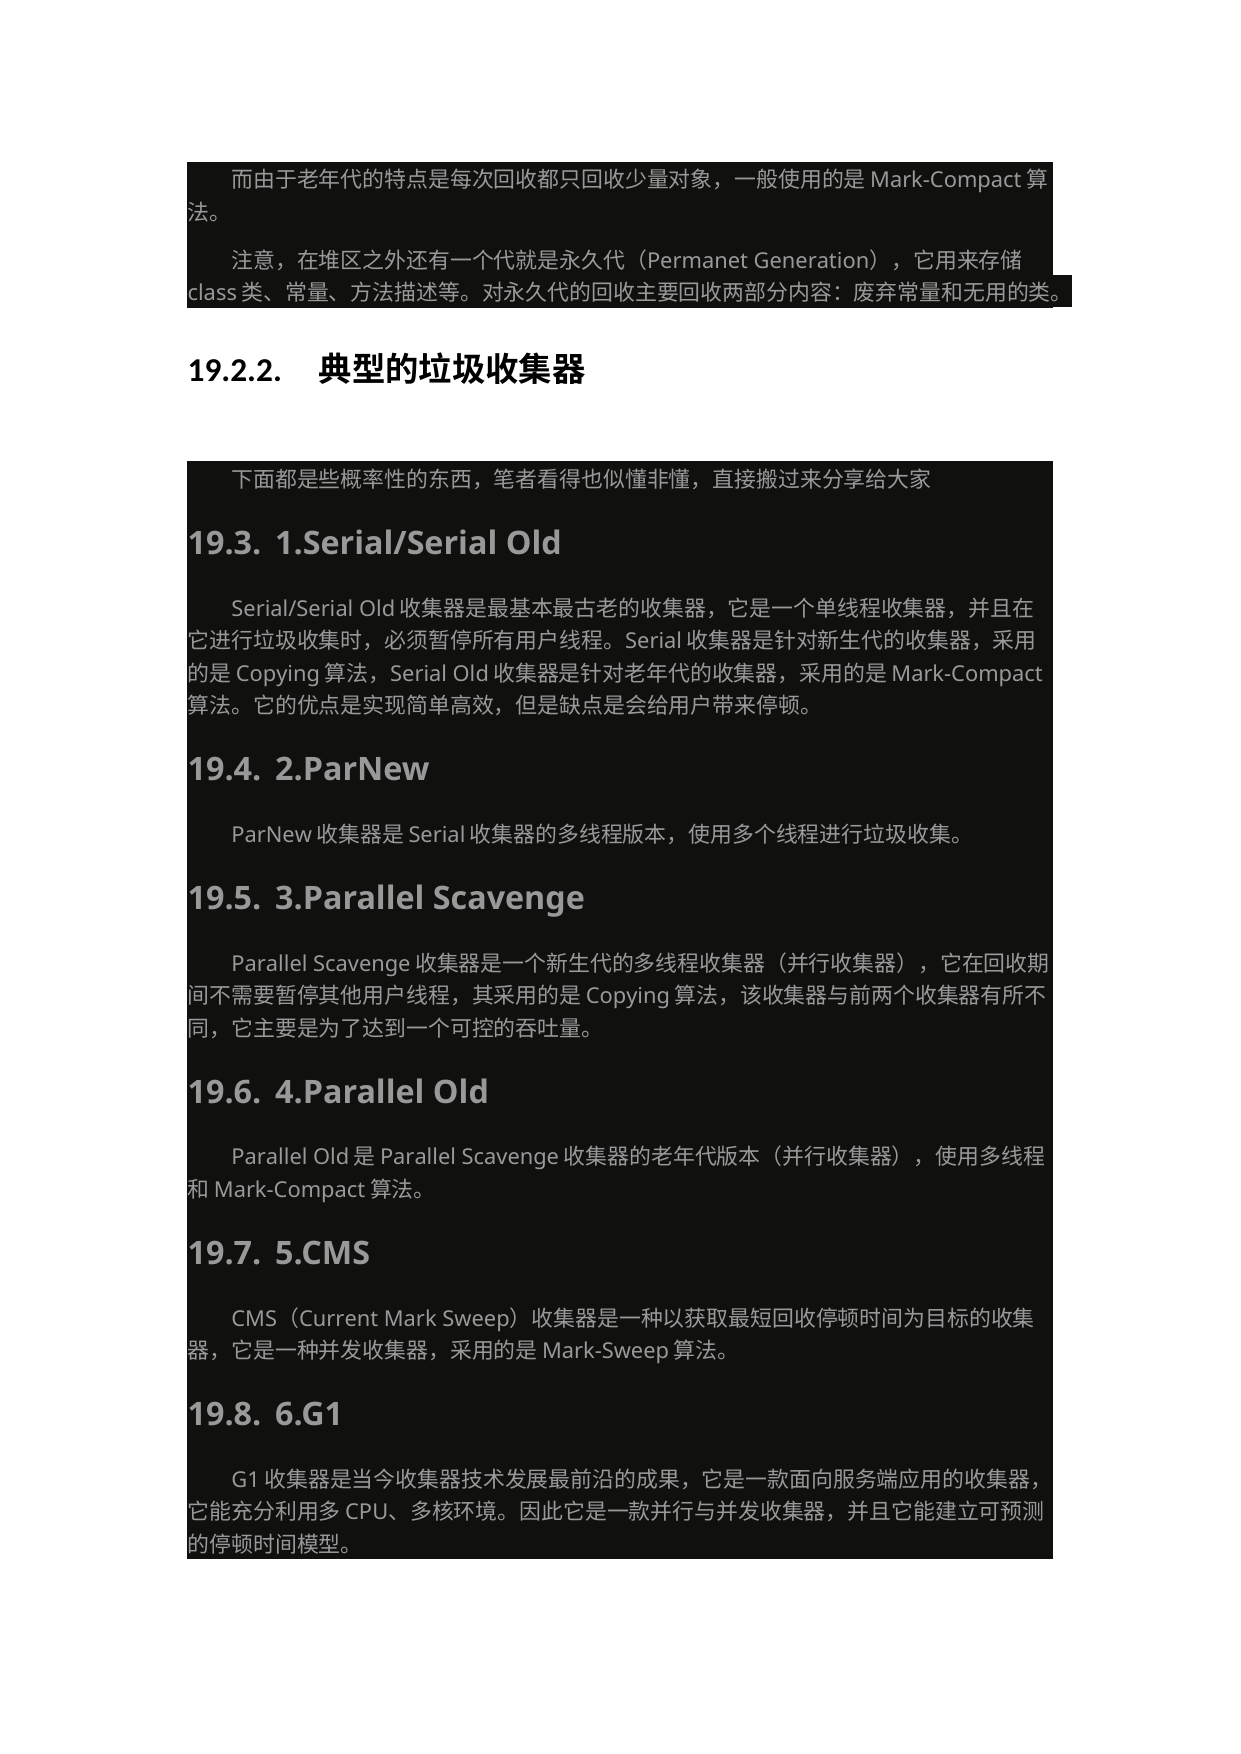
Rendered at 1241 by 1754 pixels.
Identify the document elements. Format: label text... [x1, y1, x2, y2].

text CMS（Current Mark Sweep）收集器是一种以获取最短回收停顿时间为目标的收集器，它是一种并发收集器，采用的是Mark-Sweep算法。 [187, 1300, 1053, 1365]
text Parallel Old是Parallel Scavenge收集器的老年代版本（并行收集器），使用多线程和Mark-Compact算法。 [187, 1139, 1053, 1204]
subtitle 3.Parallel Scavenge [187, 864, 1053, 929]
text 注意，在堆区之外还有一个代就是永久代（Permanet Generation），它用来存储class类、常量、方法描述等。对永久代的回收主要回收两部分内容：废弃常量和无用的类。 [187, 243, 1053, 308]
text G1收集器是当今收集器技术发展最前沿的成果，它是一款面向服务端应用的收集器，它能充分利用多CPU、多核环境。因此它是一款并行与并发收集器，并且它能建立可预测的停顿时间模型。 [187, 1461, 1053, 1559]
text 而由于老年代的特点是每次回收都只回收少量对象，一般使用的是Mark-Compact算法。 [187, 162, 1053, 227]
subtitle 2.ParNew [187, 736, 1053, 801]
subtitle 6.G1 [187, 1381, 1053, 1446]
subtitle 5.CMS [187, 1219, 1053, 1284]
subtitle 典型的垃圾收集器 [187, 335, 1053, 400]
text Serial/Serial Old收集器是最基本最古老的收集器，它是一个单线程收集器，并且在它进行垃圾收集时，必须暂停所有用户线程。Serial收集器是针对新生代的收集器，采用的是Copying算法，Serial Old收集器是针对老年代的收集器，采用的是Mark-Compact算法。它的优点是实现简单高效，但是缺点是会给用户带来停顿。 [187, 590, 1053, 720]
subtitle 1.Serial/Serial Old [187, 509, 1053, 574]
text 下面都是些概率性的东西，笔者看得也似懂非懂，直接搬过来分享给大家 [187, 461, 1053, 494]
subtitle 4.Parallel Old [187, 1058, 1053, 1123]
text Parallel Scavenge收集器是一个新生代的多线程收集器（并行收集器），它在回收期间不需要暂停其他用户线程，其采用的是Copying算法，该收集器与前两个收集器有所不同，它主要是为了达到一个可控的吞吐量。 [187, 945, 1053, 1043]
text ParNew收集器是Serial收集器的多线程版本，使用多个线程进行垃圾收集。 [187, 816, 1053, 849]
